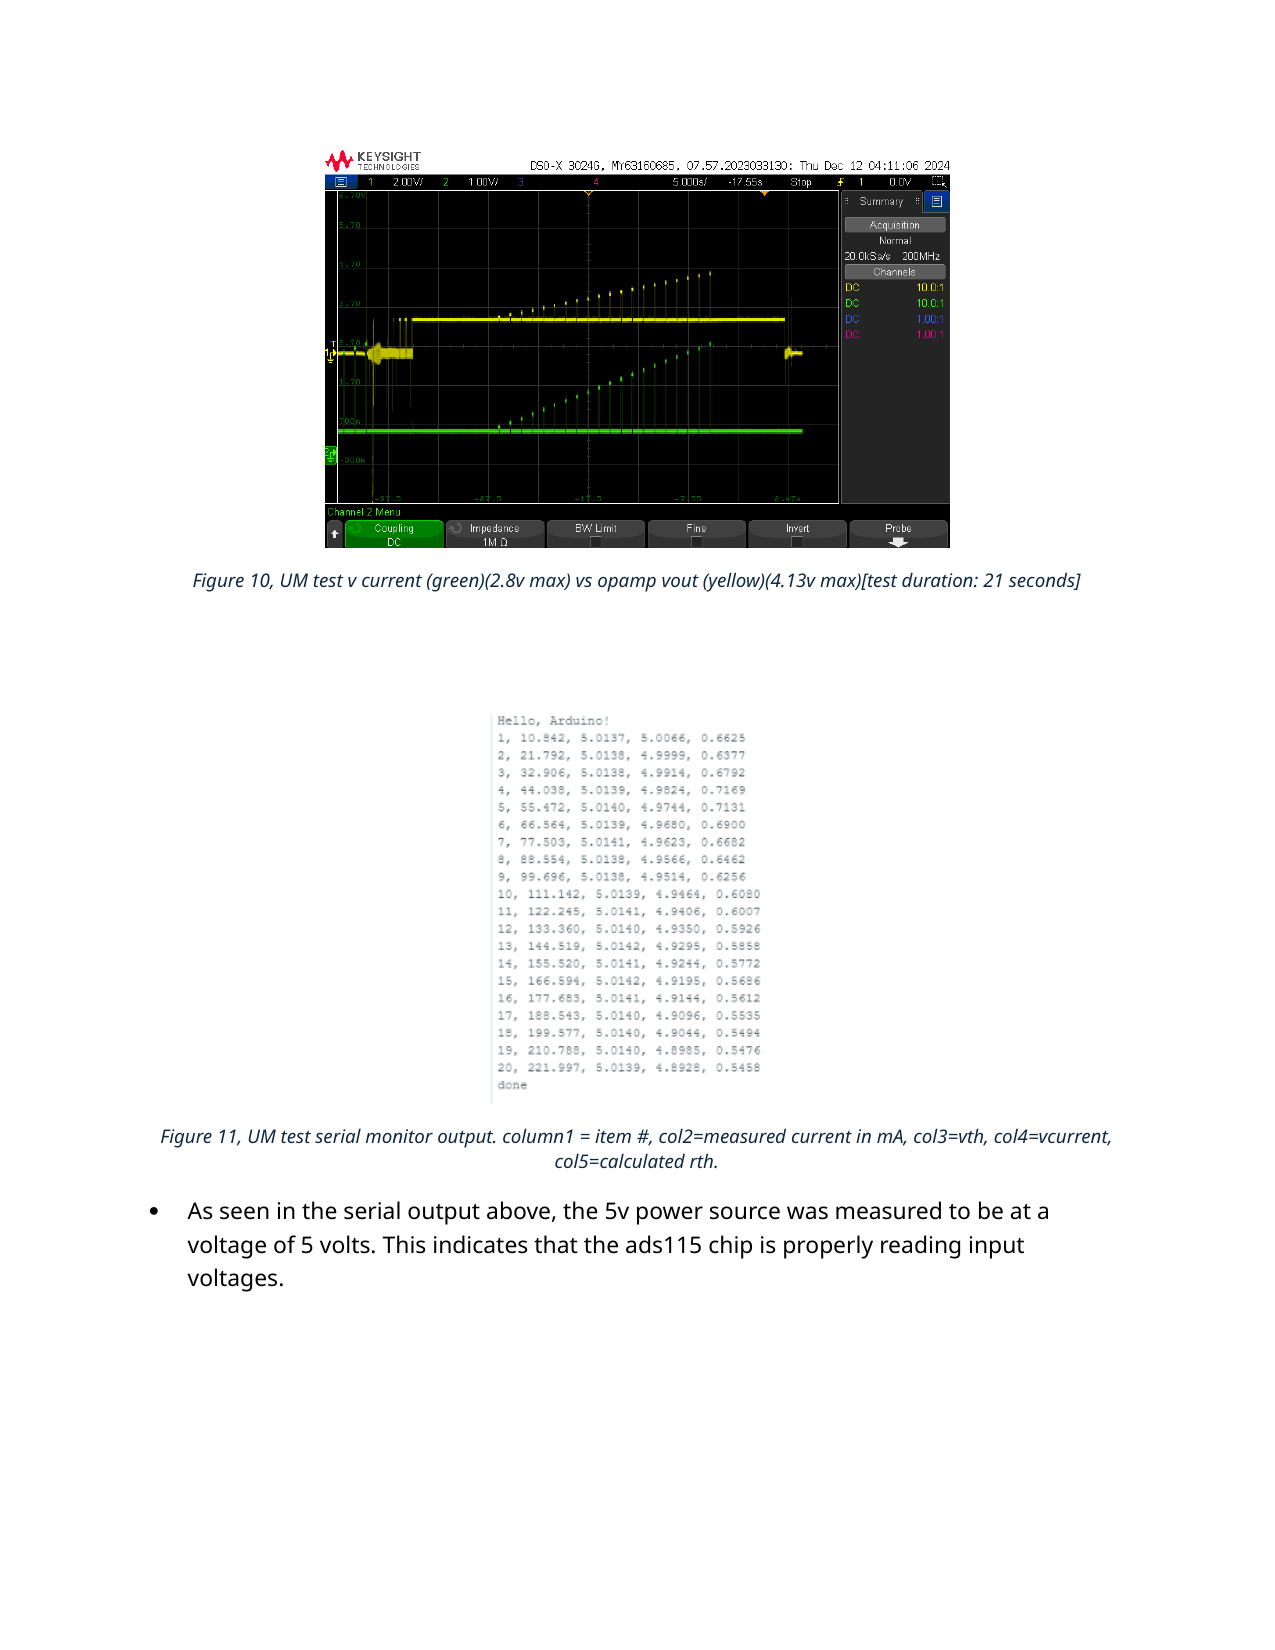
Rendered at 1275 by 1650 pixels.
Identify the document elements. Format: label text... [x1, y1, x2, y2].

picture [490, 714, 785, 1104]
list As seen in the serial output above, the 5v power source was measured to be at a voltage of 5 volts. This indicates that the ads115 chip is properly reading input voltages. [150, 1195, 1125, 1294]
picture [325, 150, 950, 548]
